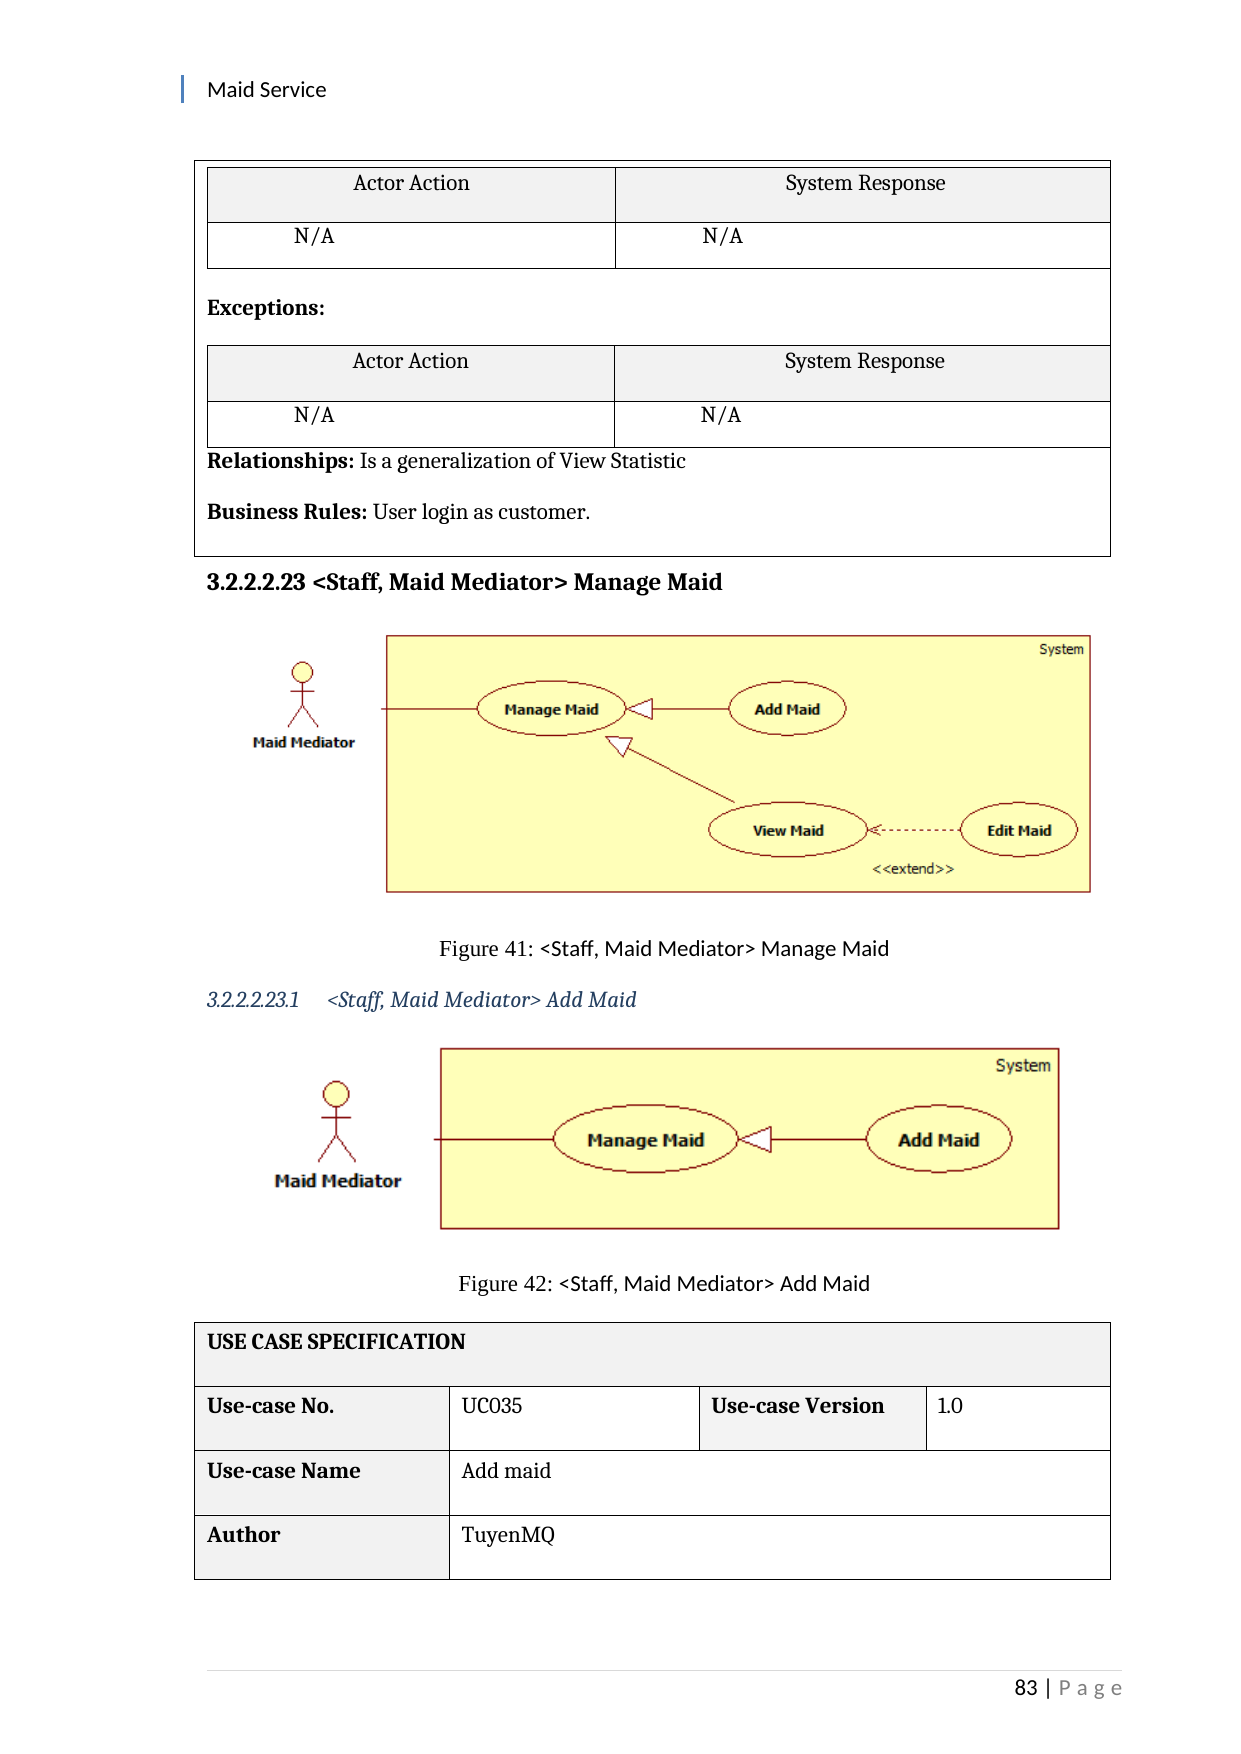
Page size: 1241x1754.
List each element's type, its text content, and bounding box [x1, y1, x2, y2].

picture [200, 610, 1115, 918]
table_cell UC035 [450, 1387, 699, 1450]
table_cell Use-case Name [195, 1451, 449, 1514]
picture [209, 1017, 1091, 1261]
subtitle <Staff, Maid Mediator> Add Maid [207, 987, 1122, 1013]
table_header USE CASE SPECIFICATION [195, 1323, 1110, 1386]
table_cell TuyenMQ [450, 1516, 1110, 1579]
table_cell Author [195, 1516, 449, 1579]
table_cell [195, 161, 1110, 556]
table_cell Use-case Version [700, 1387, 926, 1450]
subtitle <Staff, Maid Mediator> Manage Maid [207, 567, 1122, 596]
table_cell 1.0 [927, 1387, 1110, 1450]
table_cell Add maid [450, 1451, 1110, 1514]
table_cell Use-case No. [195, 1387, 449, 1450]
